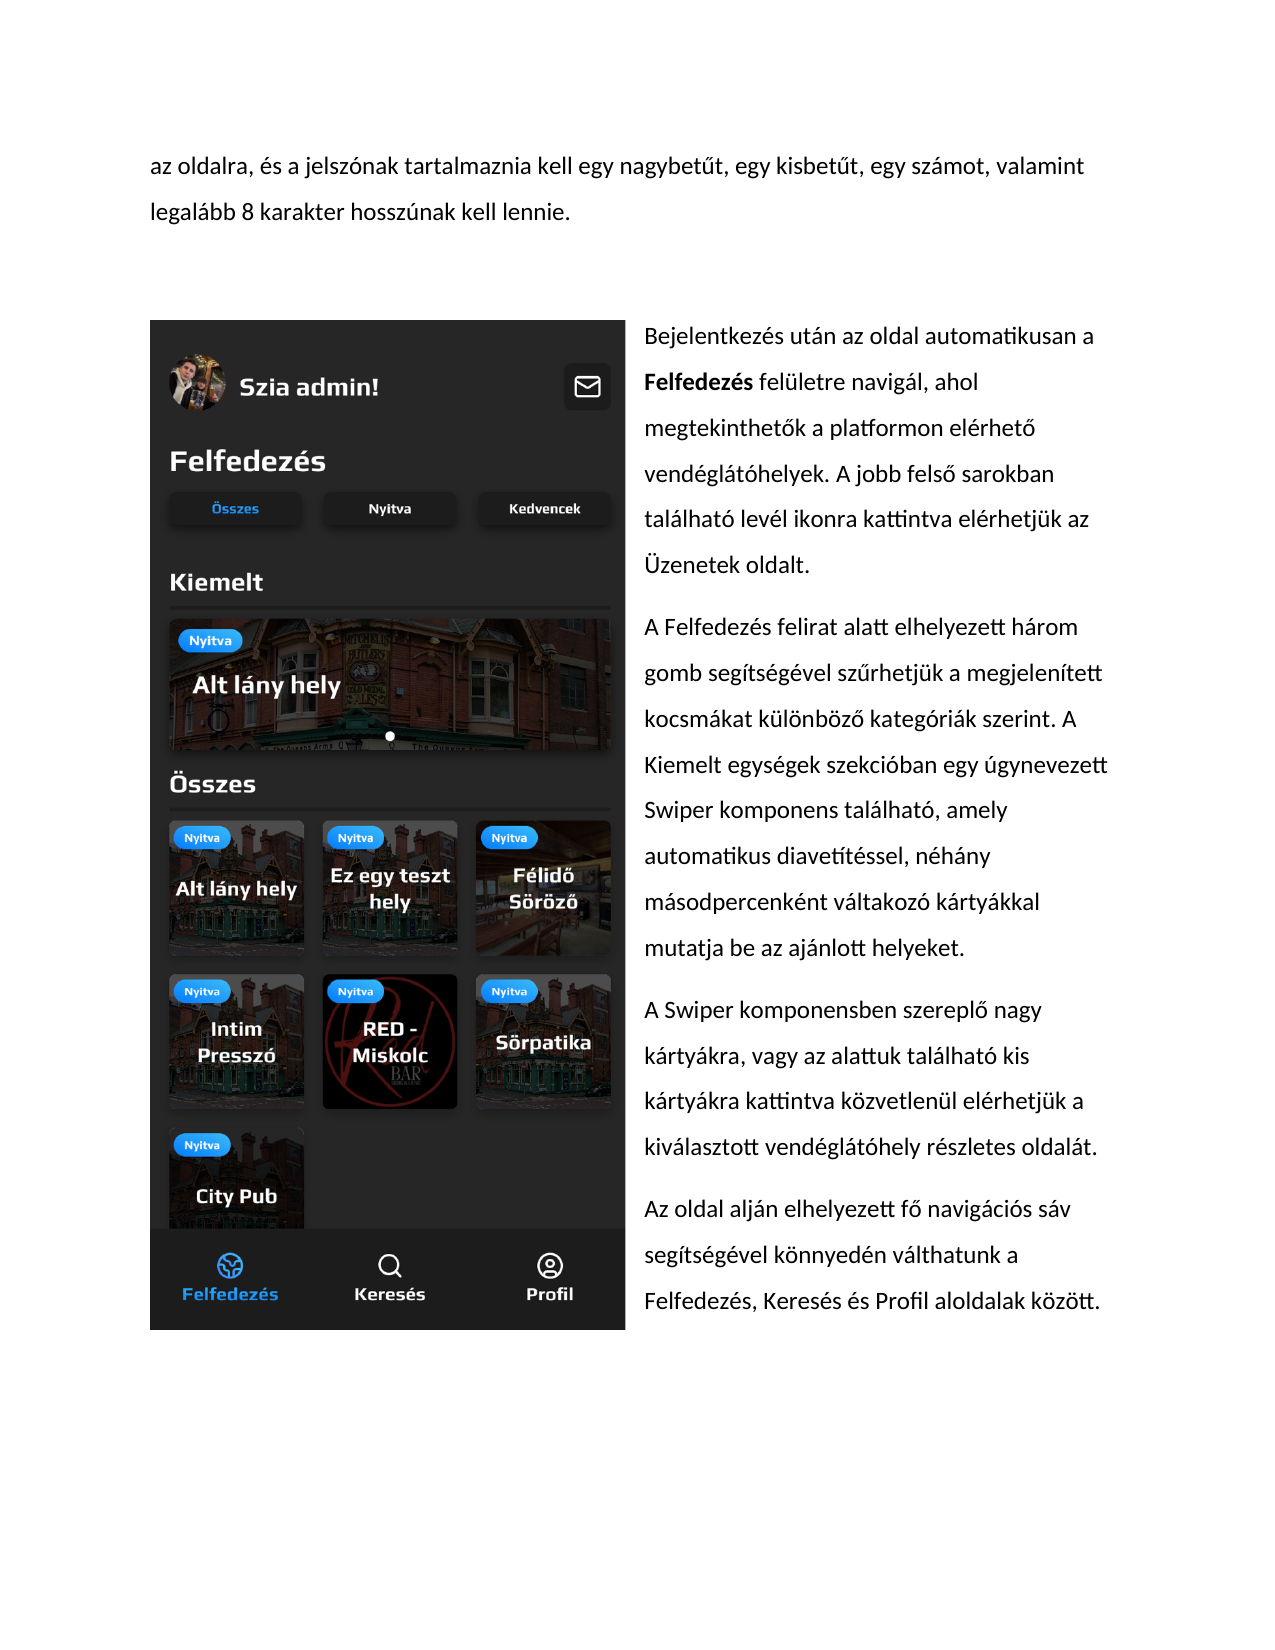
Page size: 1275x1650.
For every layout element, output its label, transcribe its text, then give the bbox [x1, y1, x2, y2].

text Bejelentkezés után az oldal automatikusan a Felfedezés felületre navigál, ahol megtekinthetők a platformon elérhető vendéglátóhelyek. A jobb felső sarokban található levél ikonra kattintva elérhetjük az Üzenetek oldalt. [626, 321, 1125, 580]
text A Swiper komponensben szereplő nagy kártyákra, vagy az alattuk található kis kártyákra kattintva közvetlenül elérhetjük a kiválasztott vendéglátóhely részletes oldalát. [626, 994, 1125, 1162]
text Az oldal alján elhelyezett fő navigációs sáv segítségével könnyedén válthatunk a Felfedezés, Keresés és Profil aloldalak között. [626, 1194, 1125, 1316]
picture [150, 320, 626, 1330]
text A Felfedezés felirat alatt elhelyezett három gomb segítségével szűrhetjük a megjelenített kocsmákat különböző kategóriák szerint. A Kiemelt egységek szekcióban egy úgynevezett Swiper komponens található, amely automatikus diavetítéssel, néhány másodpercenként váltakozó kártyákkal mutatja be az ajánlott helyeket. [626, 612, 1125, 962]
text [150, 150, 1125, 226]
